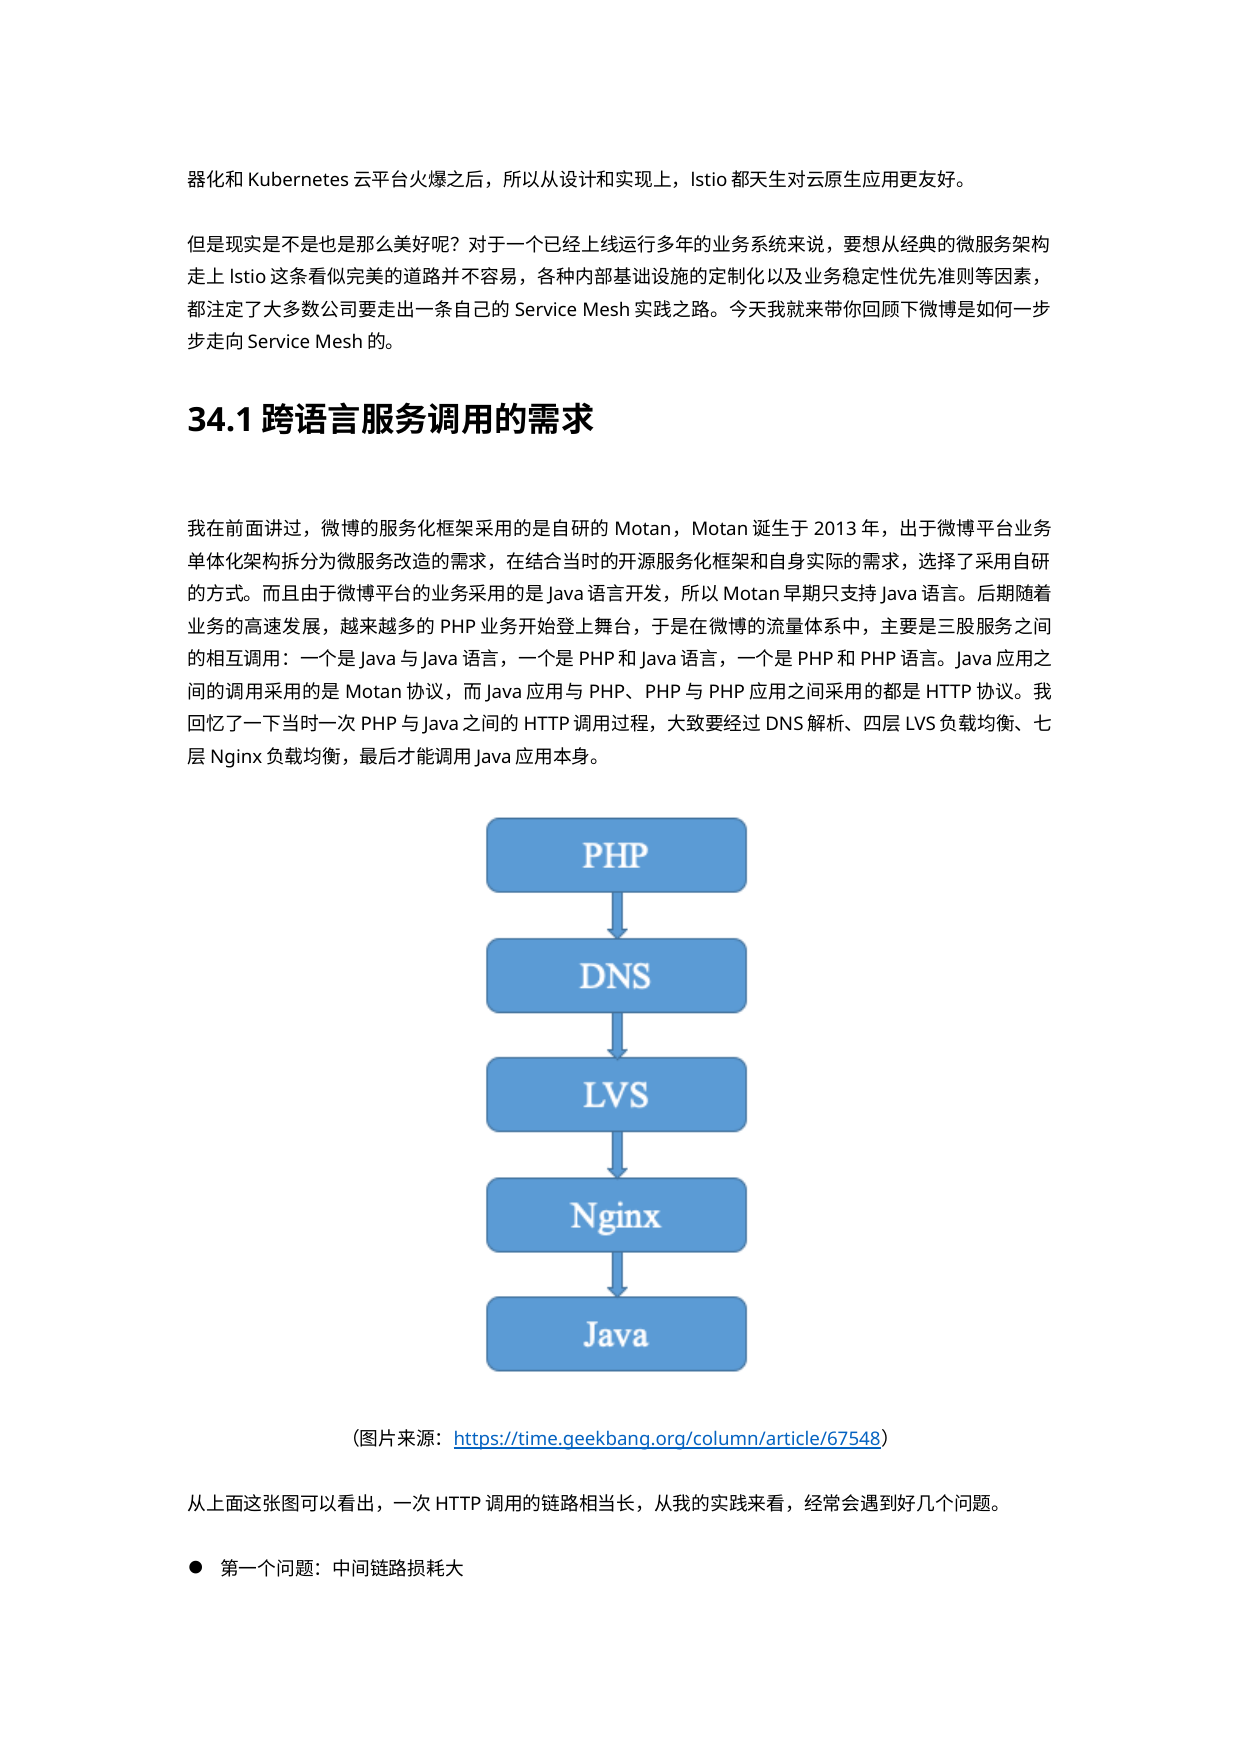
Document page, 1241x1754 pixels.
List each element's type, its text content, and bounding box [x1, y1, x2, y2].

text 从上面这张图可以看出，一次HTTP调用的链路相当长，从我的实践来看，经常会遇到好几个问题。 [187, 1486, 1053, 1519]
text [187, 162, 1053, 194]
picture [442, 771, 799, 1414]
text 第一个问题：中间链路损耗大 [187, 1551, 1053, 1584]
subtitle 34.1跨语言服务调用的需求 [187, 384, 1053, 449]
text 我在前面讲过，微博的服务化框架采用的是自研的Motan，Motan诞生于2013年，出于微博平台业务单体化架构拆分为微服务改造的需求，在结合当时的开源服务化框架和自身实际的需求，选择了采用自研的方式。而且由于微博平台的业务采用的是Java语言开发，所以Motan早期只支持 Java语言。后期随着业务的高速发展，越来越多的PHP业务开始登上舞台，于是在微博的流量体系中，主要是三股服务之间的相互调用：一个是Java与Java语言，一个是PHP和Java语言，一个是PHP和PHP语言。Java应用之间的调用采用的是Motan协议，而Java应用与 PHP、PHP与PHP应用之间采用的都是HTTP协议。我回忆了一下当时一次PHP与Java之间的 HTTP调用过程，大致要经过DNS解析、四层LVS负载均衡、七层Nginx负载均衡，最后才能调用Java应用本身。 [187, 511, 1053, 771]
text （图片来源：https://time.geekbang.org/column/article/67548） [187, 1421, 1053, 1454]
text 但是现实是不是也是那么美好呢？对于一个已经上线运行多年的业务系统来说，要想从经典的微服务架构走上lstio这条看似完美的道路并不容易，各种内部基诎设施的定制化以及业务稳定性优先准则等因素，都注定了大多数公司要走出一条自己的Service Mesh实践之路。今天我就来带你回顾下微博是如何一步步走向Service Mesh的。 [187, 227, 1053, 357]
